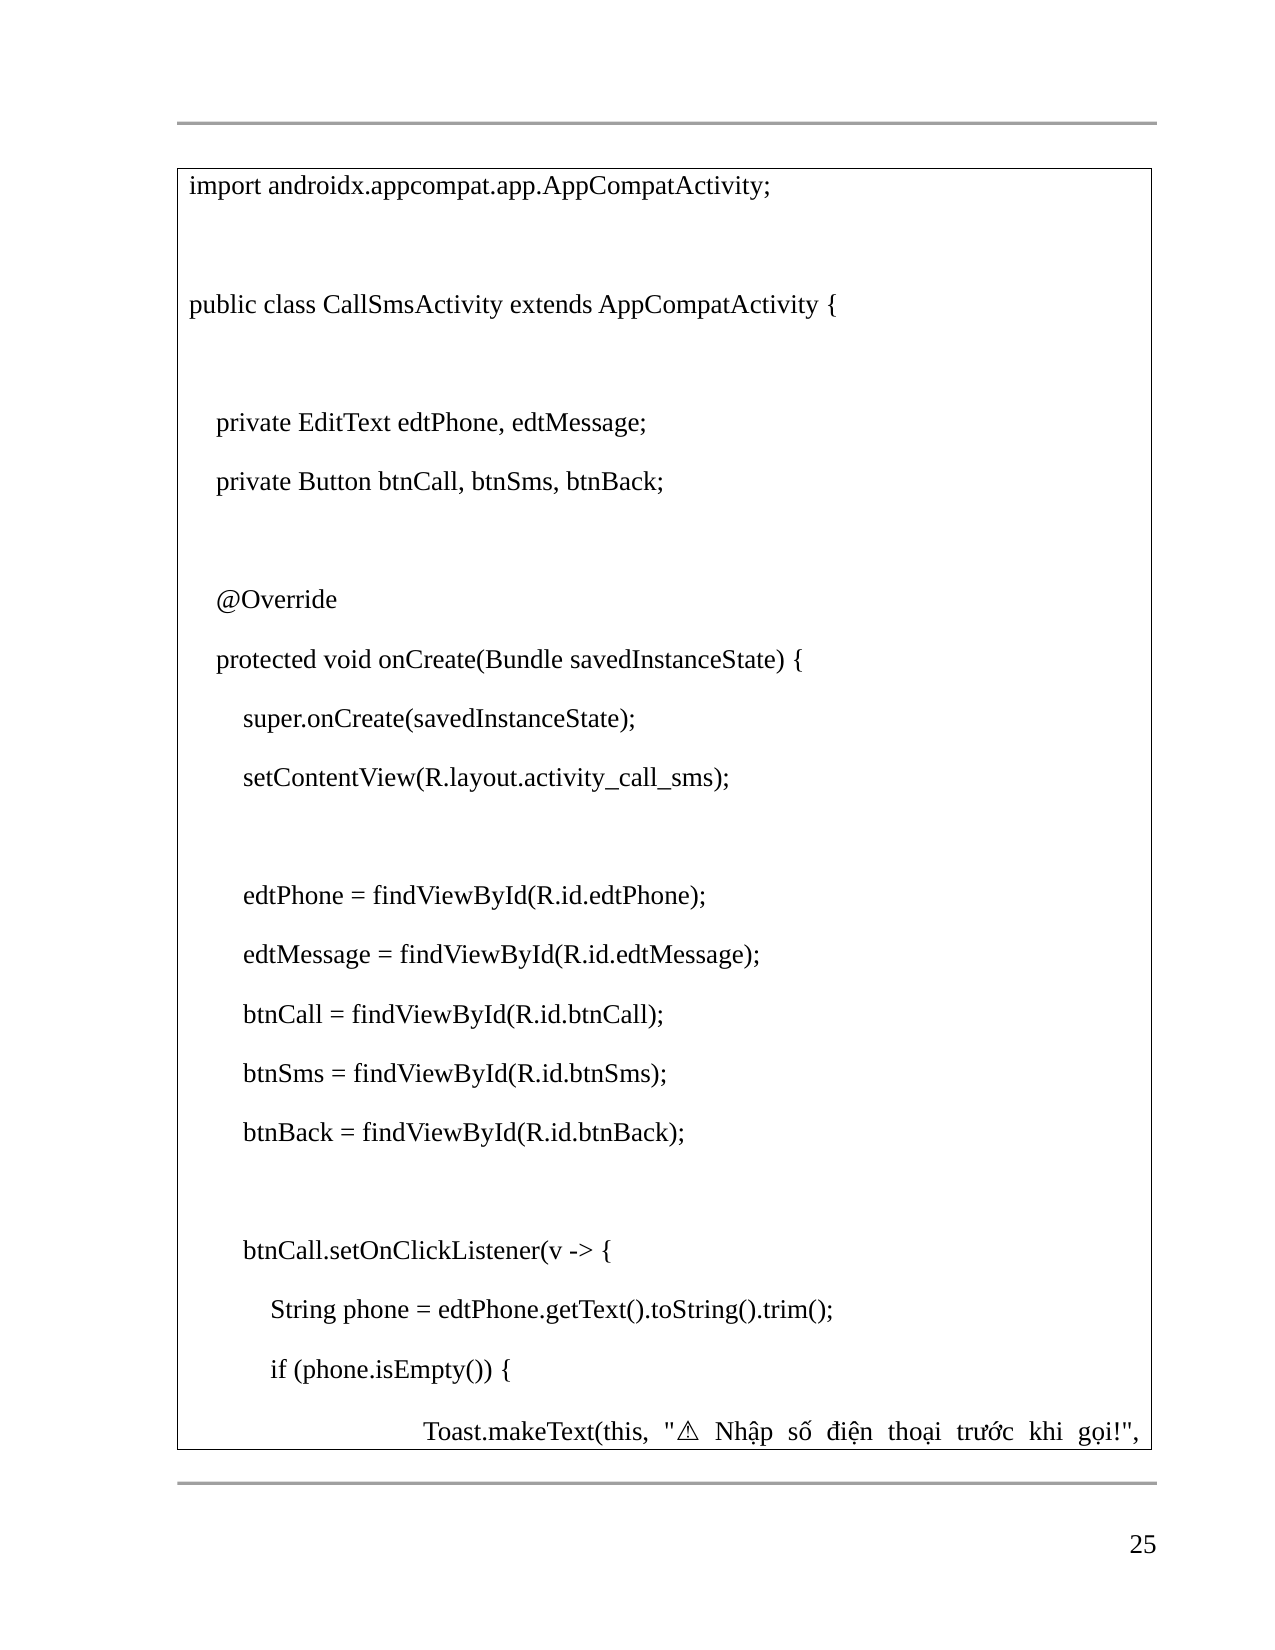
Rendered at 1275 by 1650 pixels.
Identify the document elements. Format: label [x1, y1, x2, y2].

table_header [178, 169, 1151, 1449]
